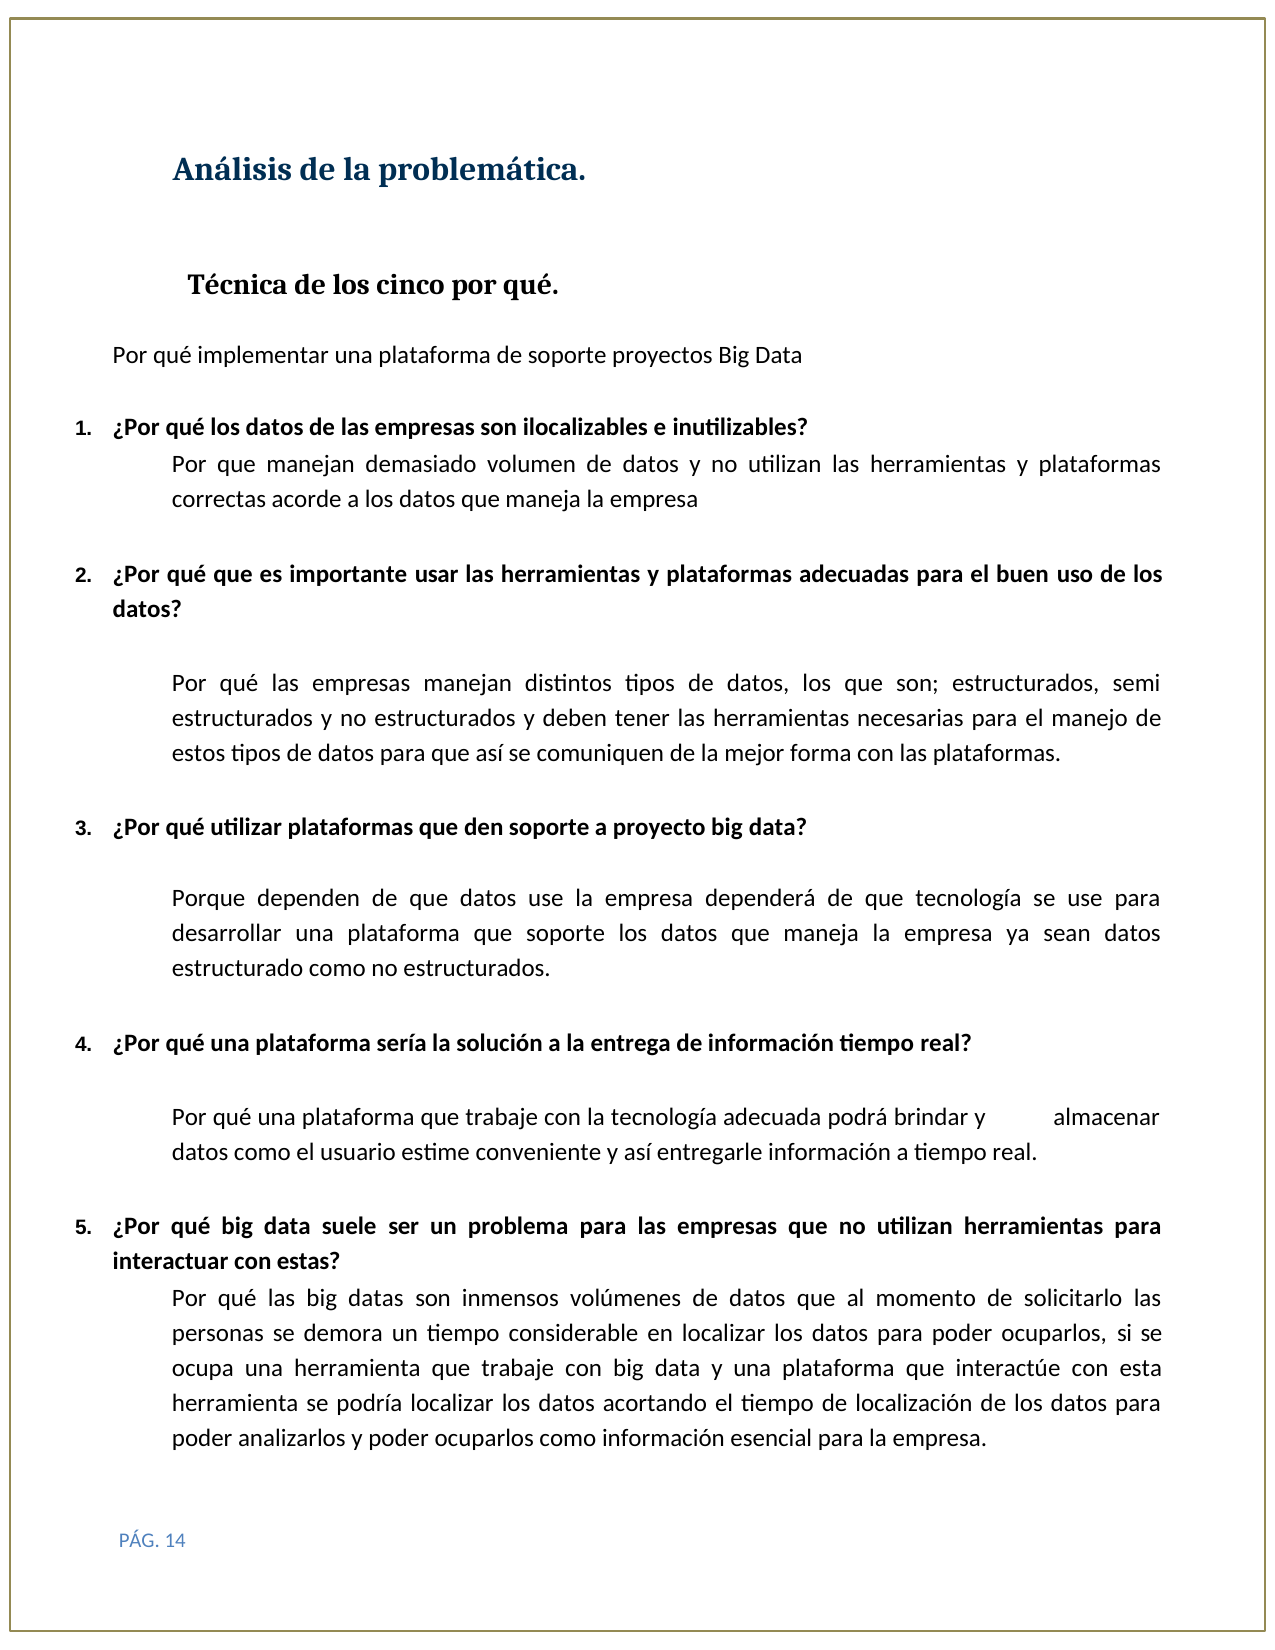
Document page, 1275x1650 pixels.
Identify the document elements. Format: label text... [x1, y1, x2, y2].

text Por qué las big datas son inmensos volúmenes de datos que al momento de solicitarlo las personas se demora un tiempo considerable en localizar los datos para poder ocuparlos, si se ocupa una herramienta que trabaje con big data y una plataforma que interactúe con esta herramienta se podría localizar los datos acortando el tiempo de localización de los datos para poder analizarlos y poder ocuparlos como información esencial para la empresa. [172, 1282, 1162, 1453]
subtitle Análisis de la problemática. [172, 150, 1162, 188]
text Porque dependen de que datos use la empresa dependerá de que tecnología se use para desarrollar una plataforma que soporte los datos que maneja la empresa ya sean datos estructurado como no estructurados. [172, 882, 1162, 983]
subtitle Técnica de los cinco por qué. [187, 268, 1162, 302]
text Por qué una plataforma que trabaje con la tecnología adecuada podrá brindar y almacenar datos como el usuario estime conveniente y así entregarle información a tiempo real. [172, 1101, 1162, 1166]
text Por que manejan demasiado volumen de datos y no utilizan las herramientas y plataformas correctas acorde a los datos que maneja la empresa [172, 449, 1162, 514]
text Por qué las empresas manejan distintos tipos de datos, los que son; estructurados, semi estructurados y no estructurados y deben tener las herramientas necesarias para el manejo de estos tipos de datos para que así se comuniquen de la mejor forma con las plataformas. [172, 667, 1162, 767]
list ¿Por qué que es importante usar las herramientas y plataformas adecuadas para el buen uso de los datos? [75, 558, 1162, 623]
list ¿Por qué una plataforma sería la solución a la entrega de información tiempo real? [75, 1027, 1162, 1057]
text Por qué implementar una plataforma de soporte proyectos Big Data [112, 339, 1162, 370]
list ¿Por qué big data suele ser un problema para las empresas que no utilizan herramientas para interactuar con estas? [75, 1210, 1162, 1276]
list ¿Por qué los datos de las empresas son ilocalizables e inutilizables? [75, 412, 1162, 442]
list ¿Por qué utilizar plataformas que den soporte a proyecto big data? [75, 811, 1162, 842]
